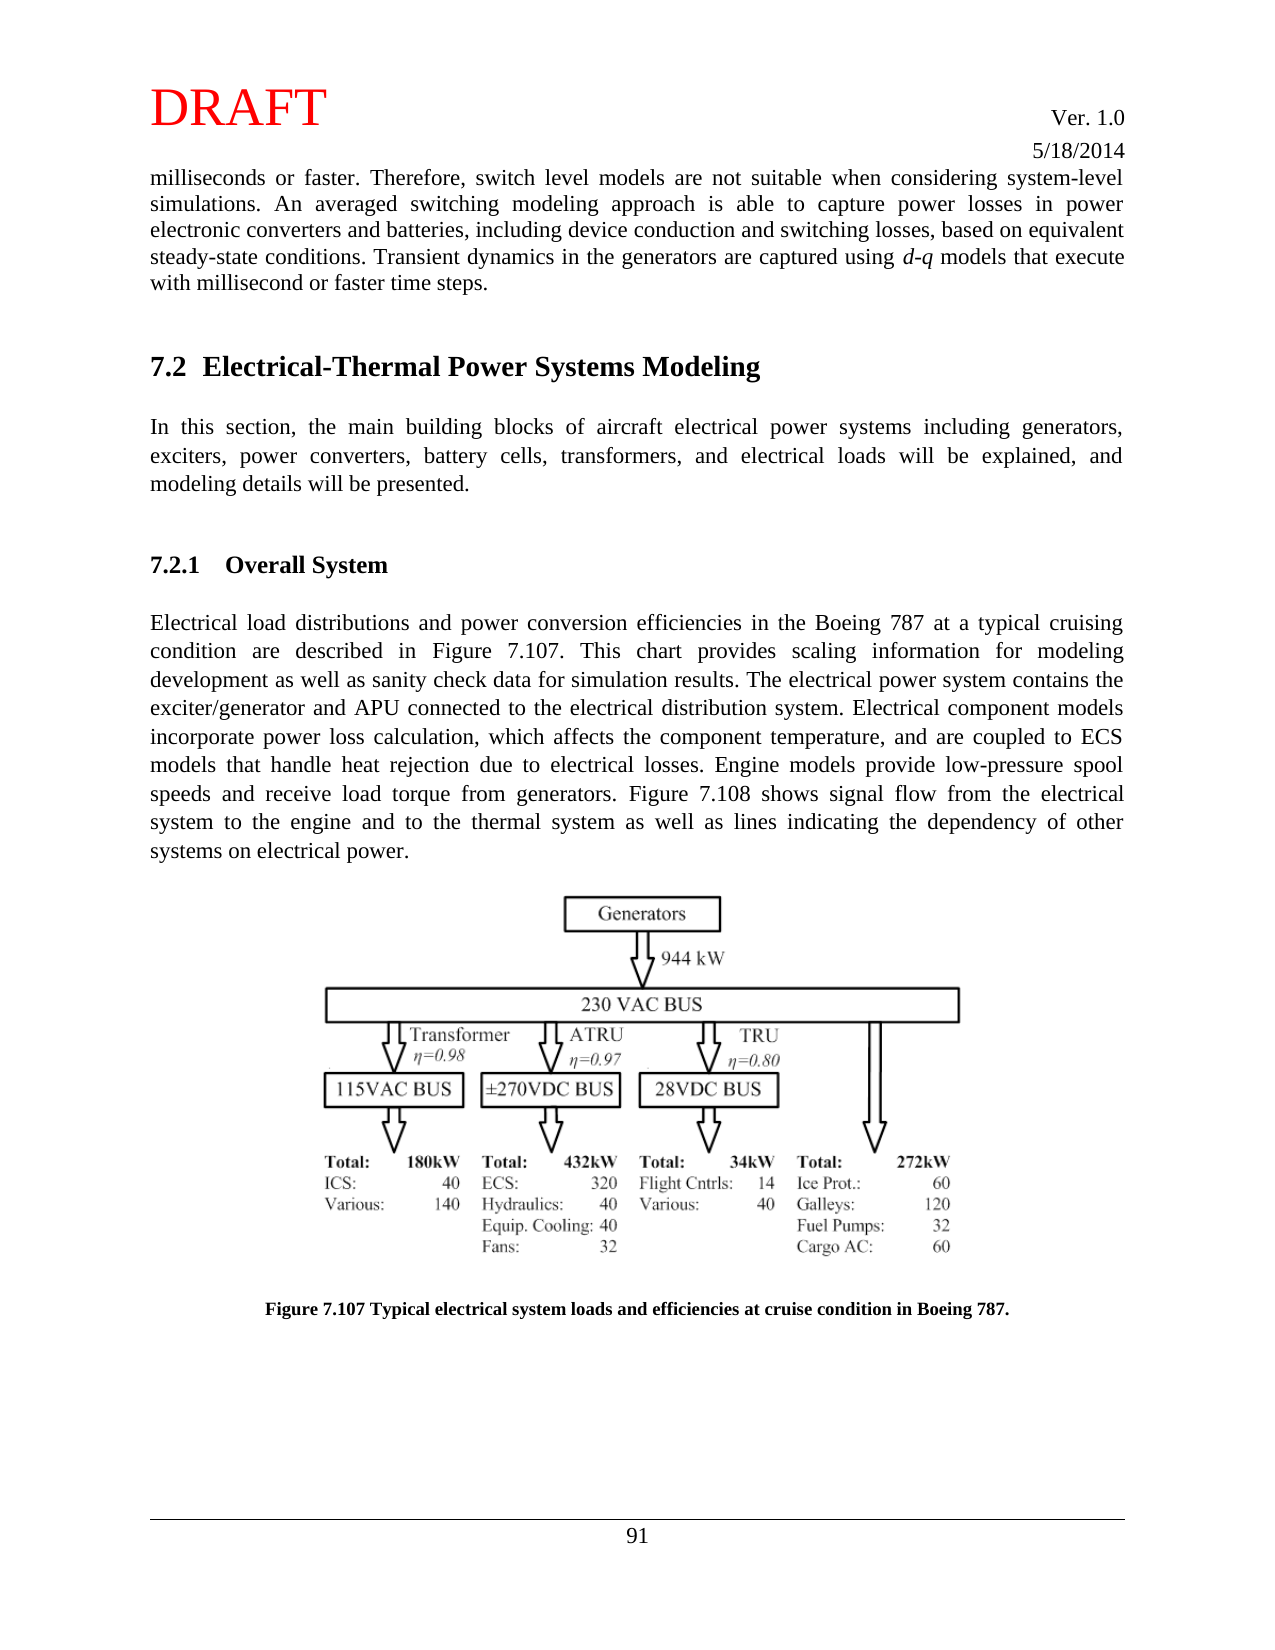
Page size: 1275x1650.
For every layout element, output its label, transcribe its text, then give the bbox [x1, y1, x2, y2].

picture [312, 893, 963, 1269]
subtitle Electrical-Thermal Power Systems Modeling [150, 349, 1125, 382]
subtitle Overall System [150, 550, 1125, 578]
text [150, 164, 1125, 295]
text In this section, the main building blocks of aircraft electrical power systems including generators, exciters, power converters, battery cells, transformers, and electrical loads will be explained, and modeling details will be presented. [150, 413, 1125, 497]
